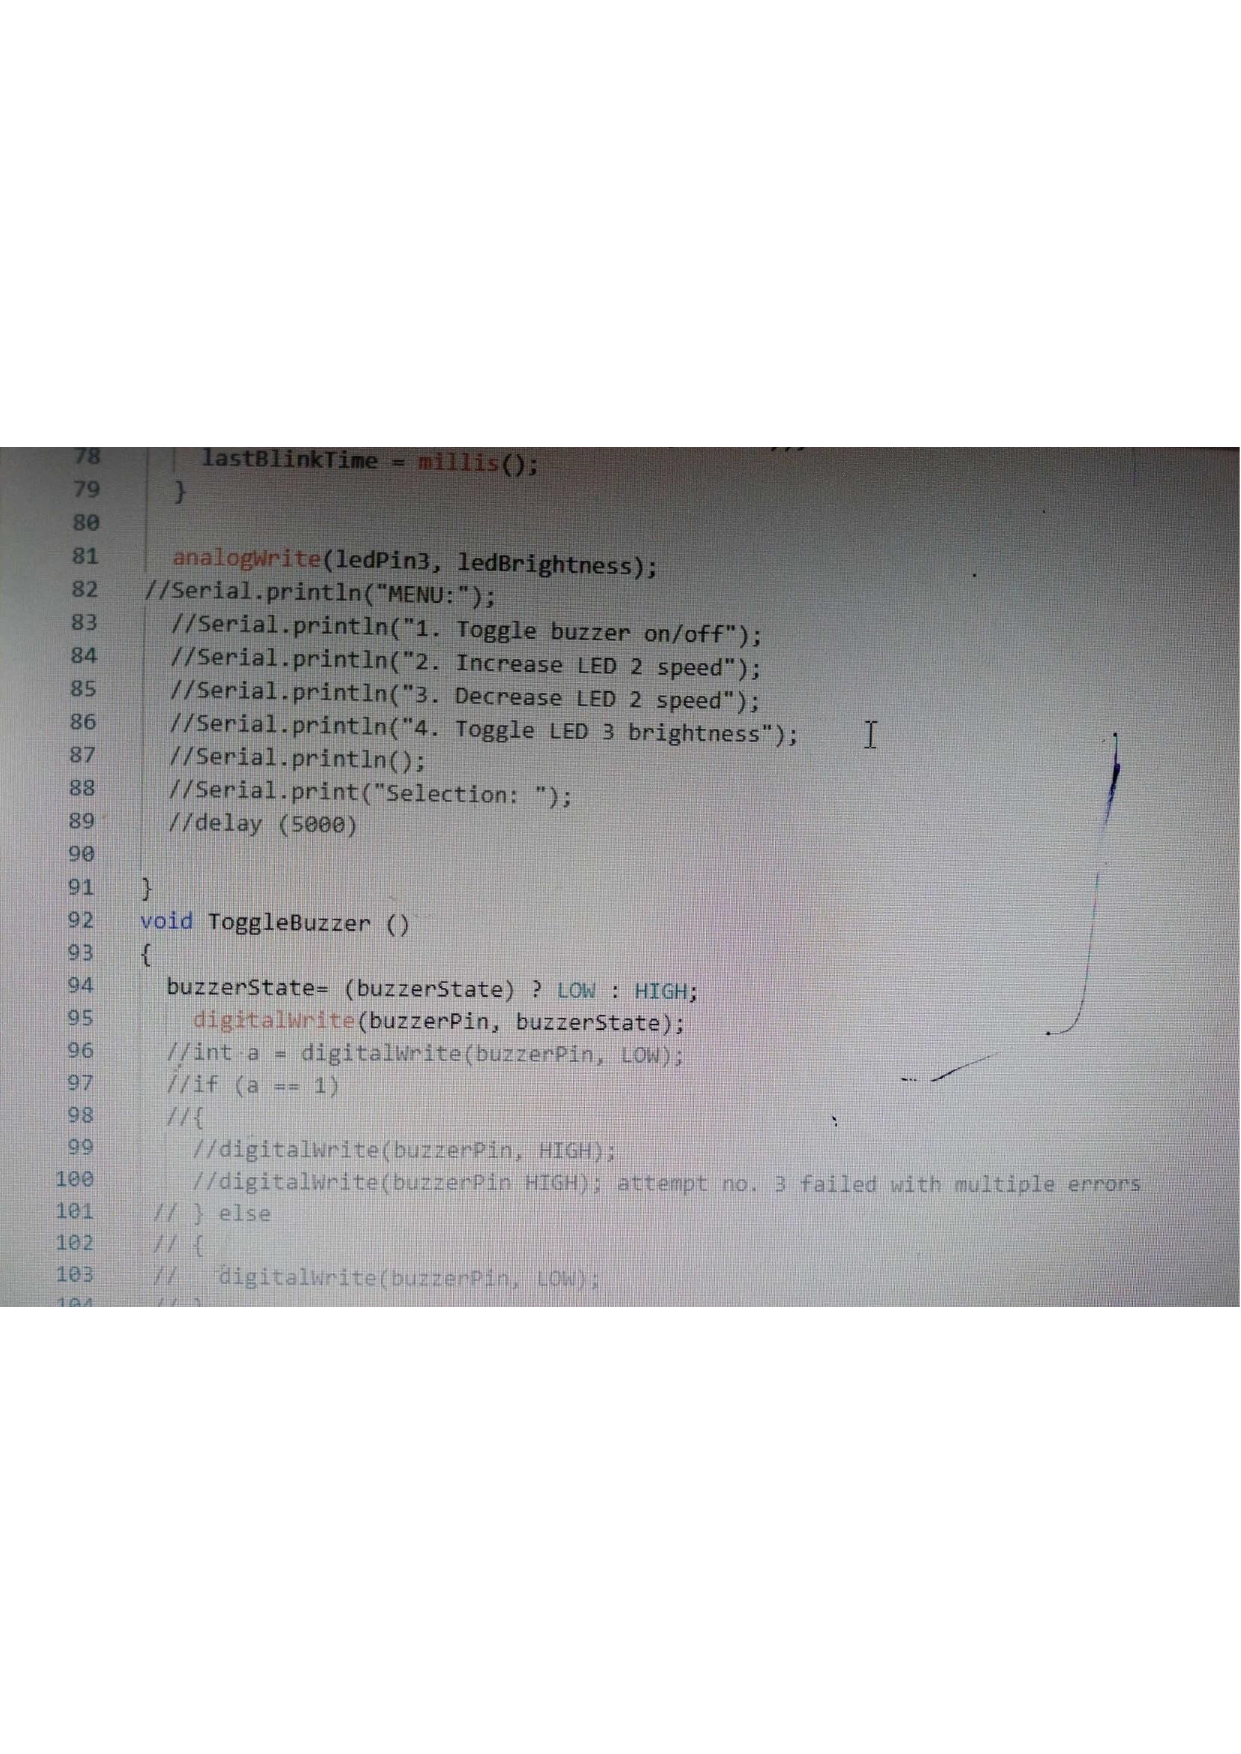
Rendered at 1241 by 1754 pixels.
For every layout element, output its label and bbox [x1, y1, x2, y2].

picture [0, 447, 1240, 1307]
